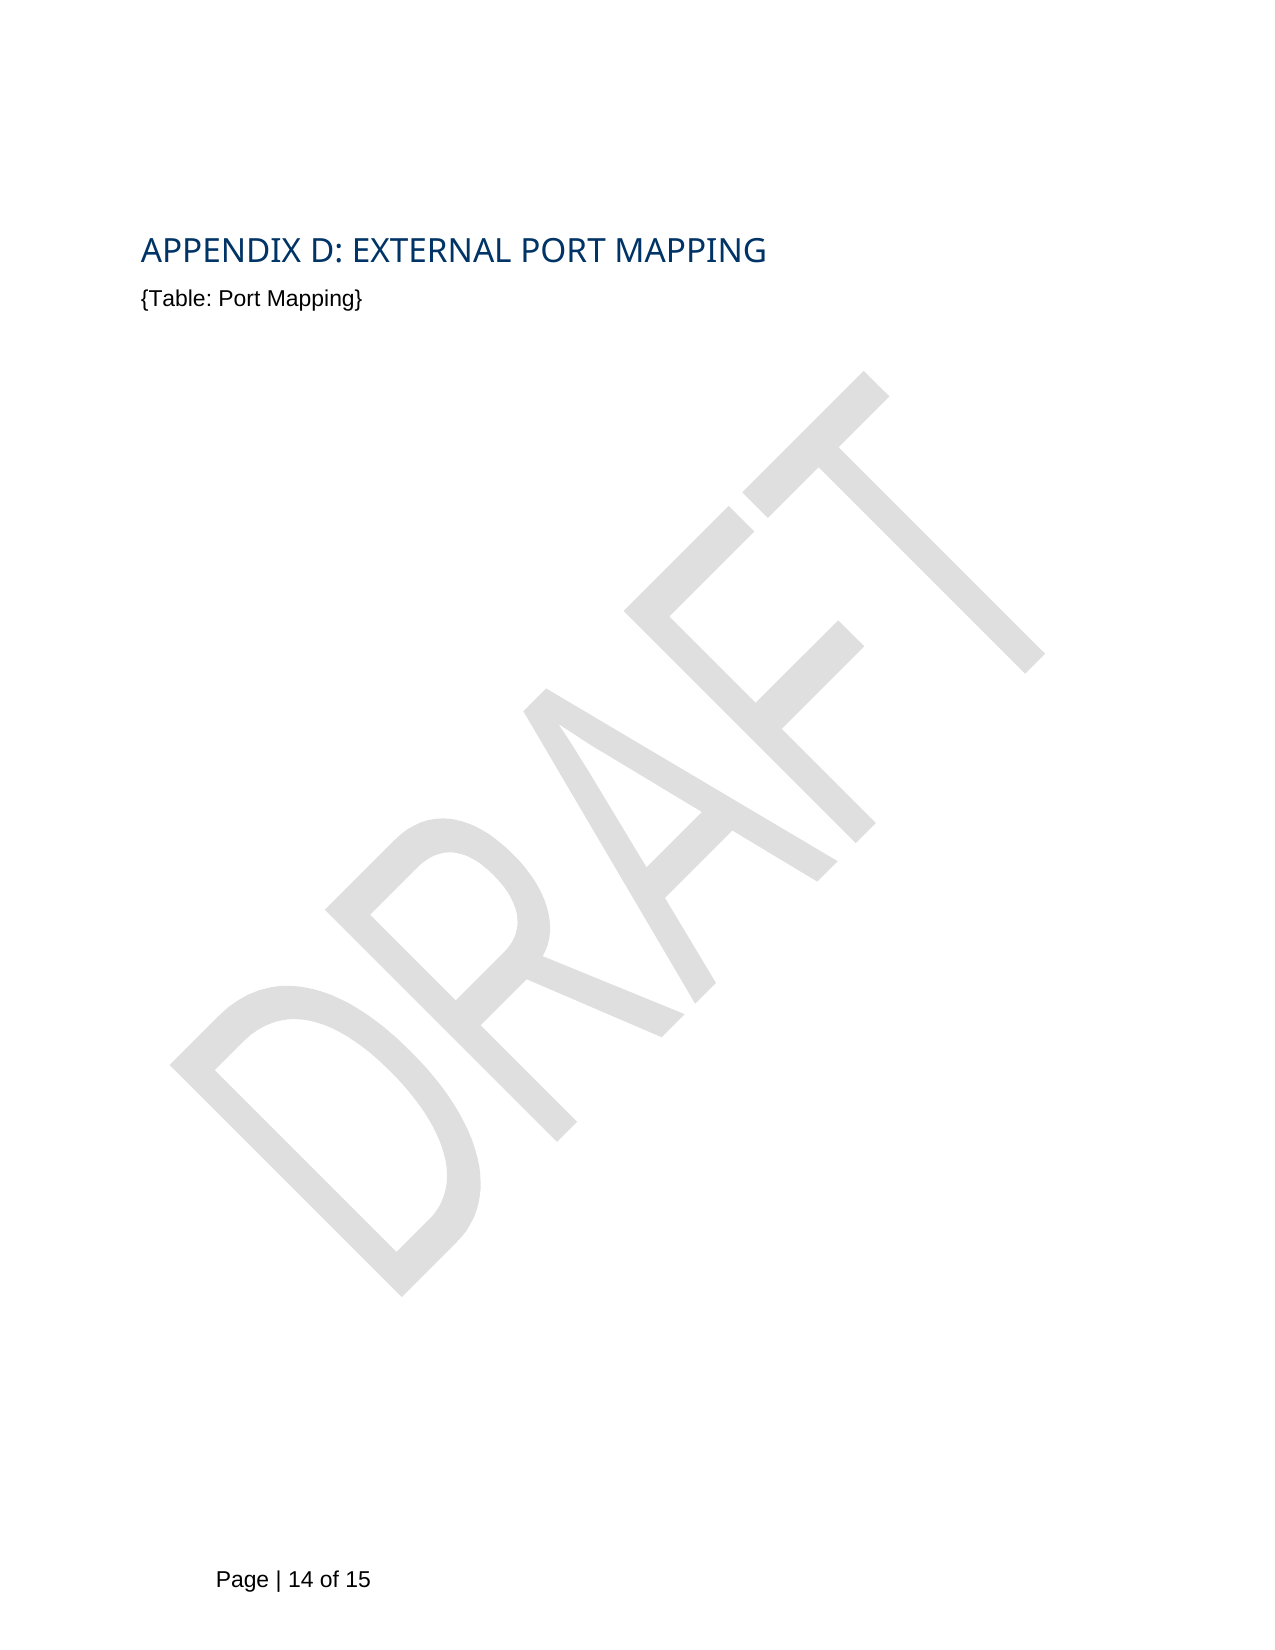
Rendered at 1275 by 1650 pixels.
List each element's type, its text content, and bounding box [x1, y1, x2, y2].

text {Table: Port Mapping} [141, 285, 1125, 312]
subtitle Appendix D: External Port Mapping [141, 227, 1125, 273]
